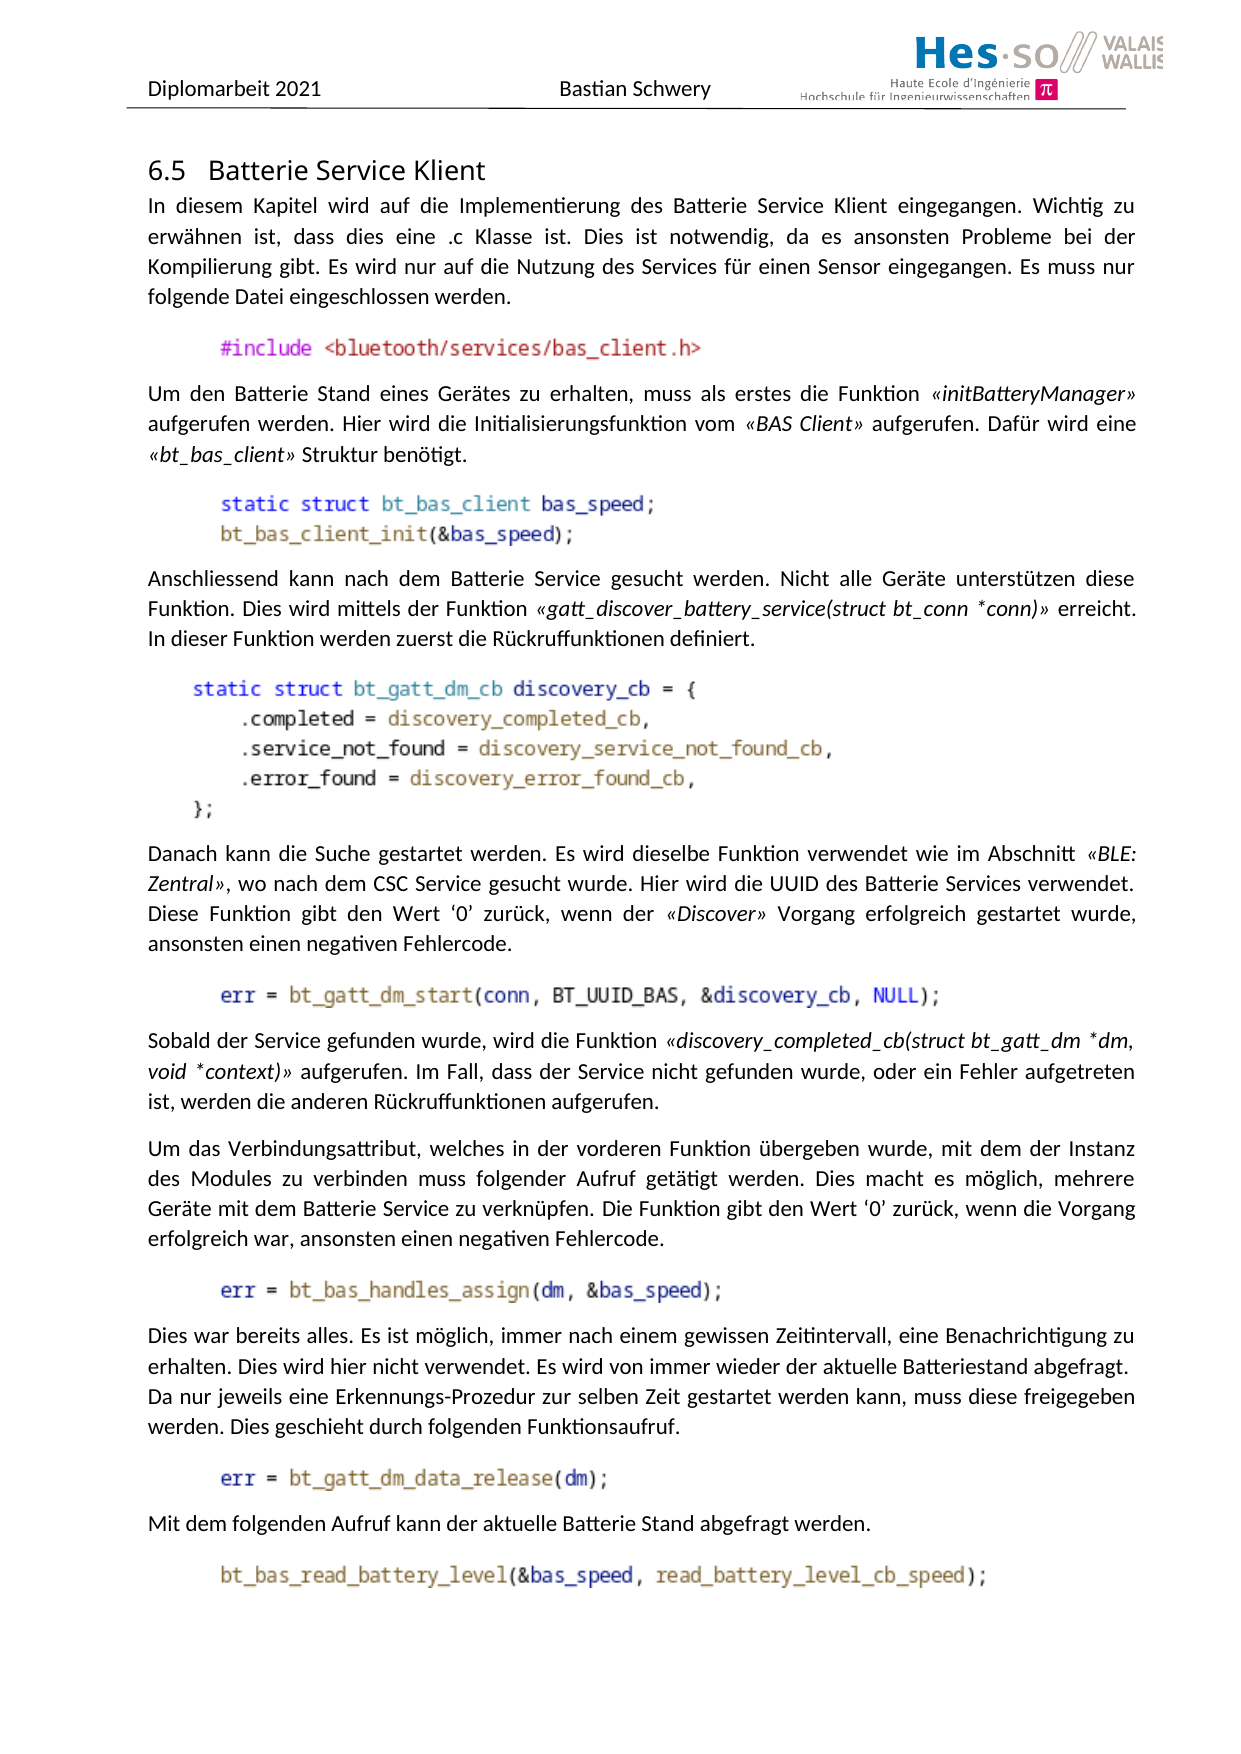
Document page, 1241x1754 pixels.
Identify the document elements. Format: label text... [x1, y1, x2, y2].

text Um das Verbindungsattribut, welches in der vorderen Funktion übergeben wurde, mit dem der Instanz des Modules zu verbinden muss folgender Aufruf getätigt werden. Dies macht es möglich, mehrere Geräte mit dem Batterie Service zu verknüpfen. Die Funktion gibt den Wert ‘0’ zurück, wenn die Vorgang erfolgreich war, ansonsten einen negativen Fehlercode. [148, 1134, 1137, 1252]
text Anschliessend kann nach dem Batterie Service gesucht werden. Nicht alle Geräte unterstützen diese Funktion. Dies wird mittels der Funktion «gatt_discover_battery_service(struct bt_conn *conn)» erreicht. In dieser Funktion werden zuerst die Rückruffunktionen definiert. [148, 564, 1137, 652]
text Mit dem folgenden Aufruf kann der aktuelle Batterie Stand abgefragt werden. [148, 1509, 1137, 1537]
subtitle Batterie Service Klient [148, 152, 1137, 189]
text Dies war bereits alles. Es ist möglich, immer nach einem gewissen Zeitintervall, eine Benachrichtigung zu erhalten. Dies wird hier nicht verwendet. Es wird von immer wieder der aktuelle Batteriestand abgefragt. Da nur jeweils eine Erkennungs-Prozedur zur selben Zeit gestartet werden kann, muss diese freigegeben werden. Dies geschieht durch folgenden Funktionsaufruf. [148, 1322, 1137, 1440]
text Danach kann die Suche gestartet werden. Es wird dieselbe Funktion verwendet wie im Abschnitt «BLE: Zentral», wo nach dem CSC Service gesucht wurde. Hier wird die UUID des Batterie Services verwendet. Diese Funktion gibt den Wert ‘0’ zurück, wenn der «Discover» Vorgang erfolgreich gestartet wurde, ansonsten einen negativen Fehlercode. [148, 839, 1137, 957]
text Um den Batterie Stand eines Gerätes zu erhalten, muss als erstes die Funktion «initBatteryManager» aufgerufen werden. Hier wird die Initialisierungsfunktion vom «BAS Client» aufgerufen. Dafür wird eine «bt_bas_client» Struktur benötigt. [148, 379, 1137, 468]
picture [800, 31, 1163, 100]
text Sobald der Service gefunden wurde, wird die Funktion «discovery_completed_cb(struct bt_gatt_dm *dm, void *context)» aufgerufen. Im Fall, dass der Service nicht gefunden wurde, oder ein Fehler aufgetreten ist, werden die anderen Rückruffunktionen aufgerufen. [148, 1027, 1137, 1115]
text In diesem Kapitel wird auf die Implementierung des Batterie Service Klient eingegangen. Wichtig zu erwähnen ist, dass dies eine .c Klasse ist. Dies ist notwendig, da es ansonsten Probleme bei der Kompilierung gibt. Es wird nur auf die Nutzung des Services für einen Sensor eingegangen. Es muss nur folgende Datei eingeschlossen werden. [148, 192, 1137, 310]
